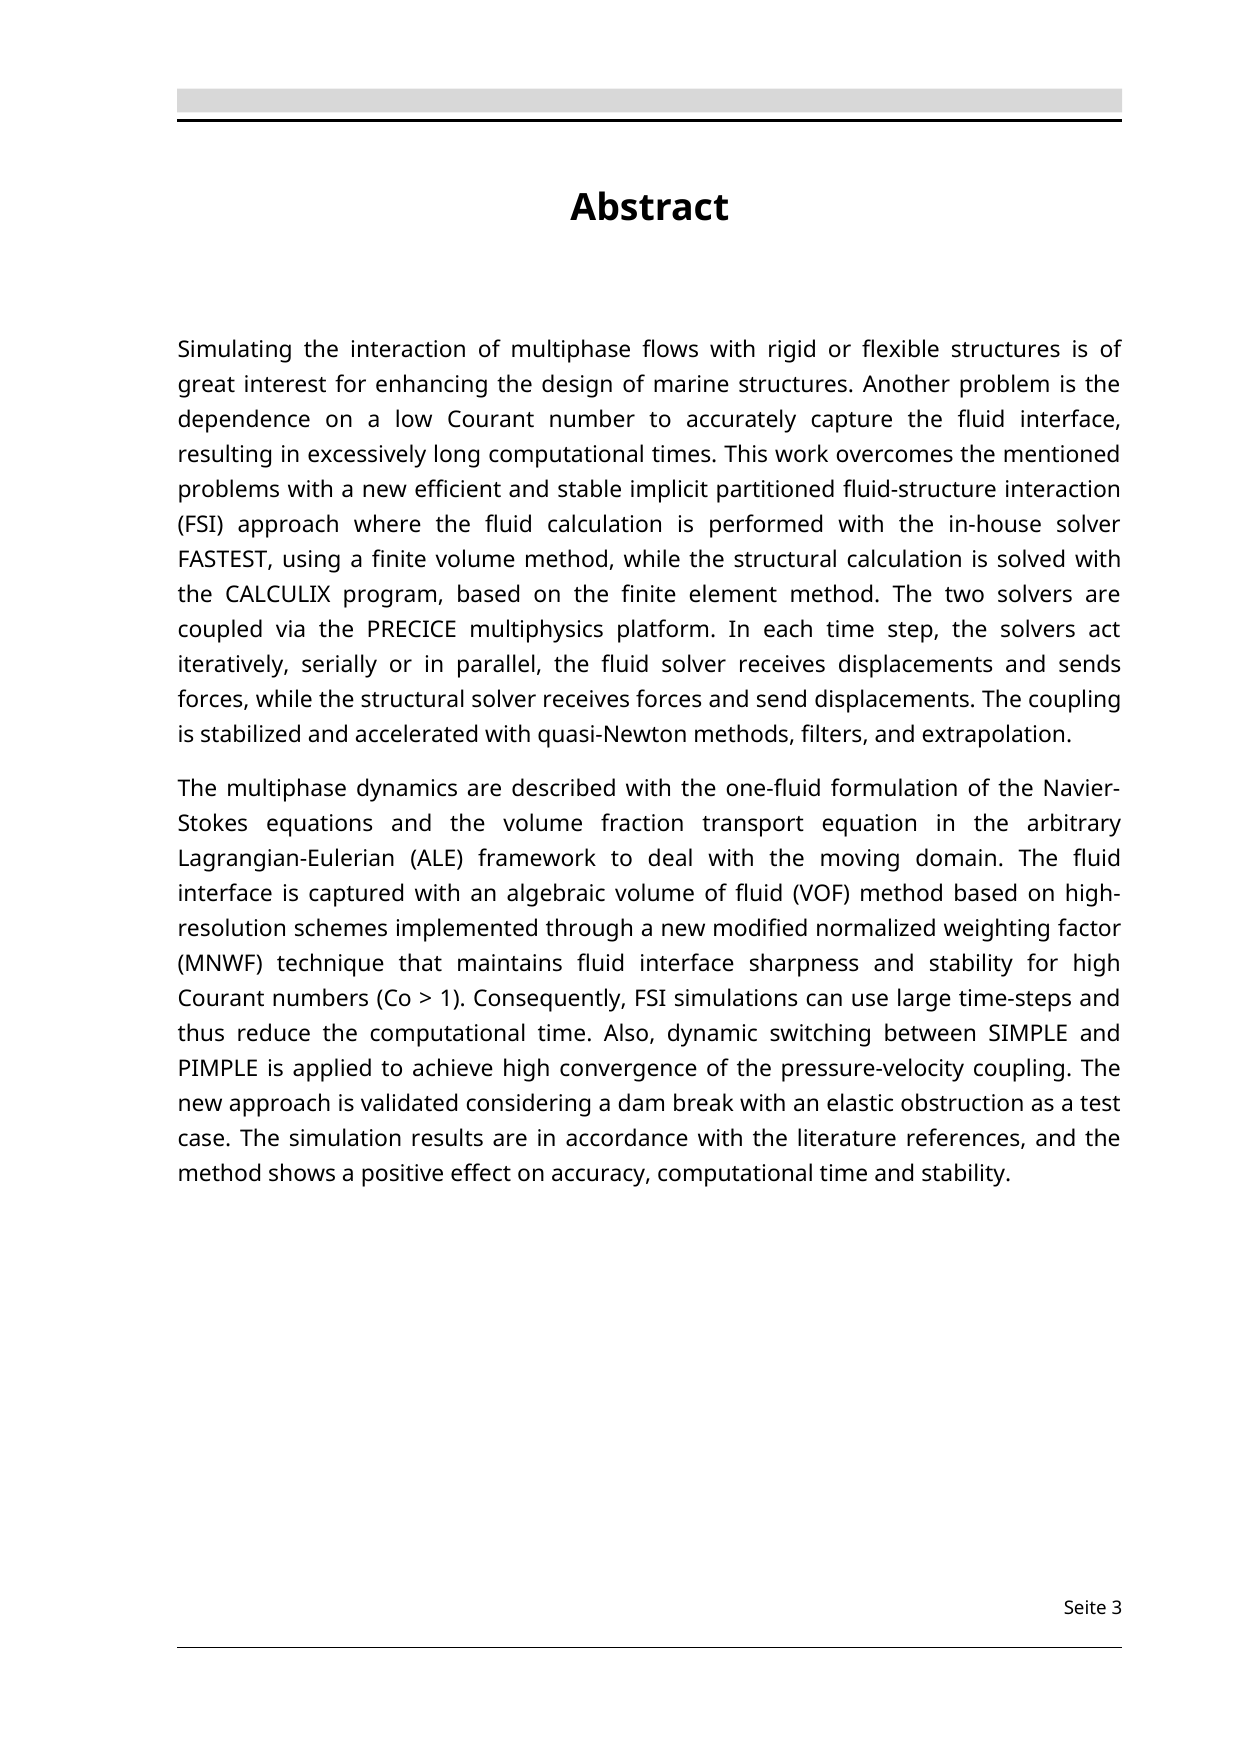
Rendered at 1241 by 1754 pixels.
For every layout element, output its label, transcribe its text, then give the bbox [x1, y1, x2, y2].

text The multiphase dynamics are described with the one-fluid formulation of the Navier-Stokes equations and the volume fraction transport equation in the arbitrary Lagrangian-Eulerian (ALE) framework to deal with the moving domain. The fluid interface is captured with an algebraic volume of fluid (VOF) method based on high-resolution schemes implemented through a new modified normalized weighting factor (MNWF) technique that maintains fluid interface sharpness and stability for high Courant numbers (Co > 1). Consequently, FSI simulations can use large time-steps and thus reduce the computational time. Also, dynamic switching between SIMPLE and PIMPLE is applied to achieve high convergence of the pressure-velocity coupling. The new approach is validated considering a dam break with an elastic obstruction as a test case. The simulation results are in accordance with the literature references, and the method shows a positive effect on accuracy, computational time and stability. [177, 772, 1122, 1188]
text Simulating the interaction of multiphase flows with rigid or flexible structures is of great interest for enhancing the design of marine structures. Another problem is the dependence on a low Courant number to accurately capture the fluid interface, resulting in excessively long computational times. This work overcomes the mentioned problems with a new efficient and stable implicit partitioned fluid-structure interaction (FSI) approach where the fluid calculation is performed with the in-house solver FASTEST, using a finite volume method, while the structural calculation is solved with the CALCULIX program, based on the finite element method. The two solvers are coupled via the PRECICE multiphysics platform. In each time step, the solvers act iteratively, serially or in parallel, the fluid solver receives displacements and sends forces, while the structural solver receives forces and send displacements. The coupling is stabilized and accelerated with quasi-Newton methods, filters, and extrapolation. [177, 333, 1122, 749]
title Abstract [177, 181, 1122, 232]
